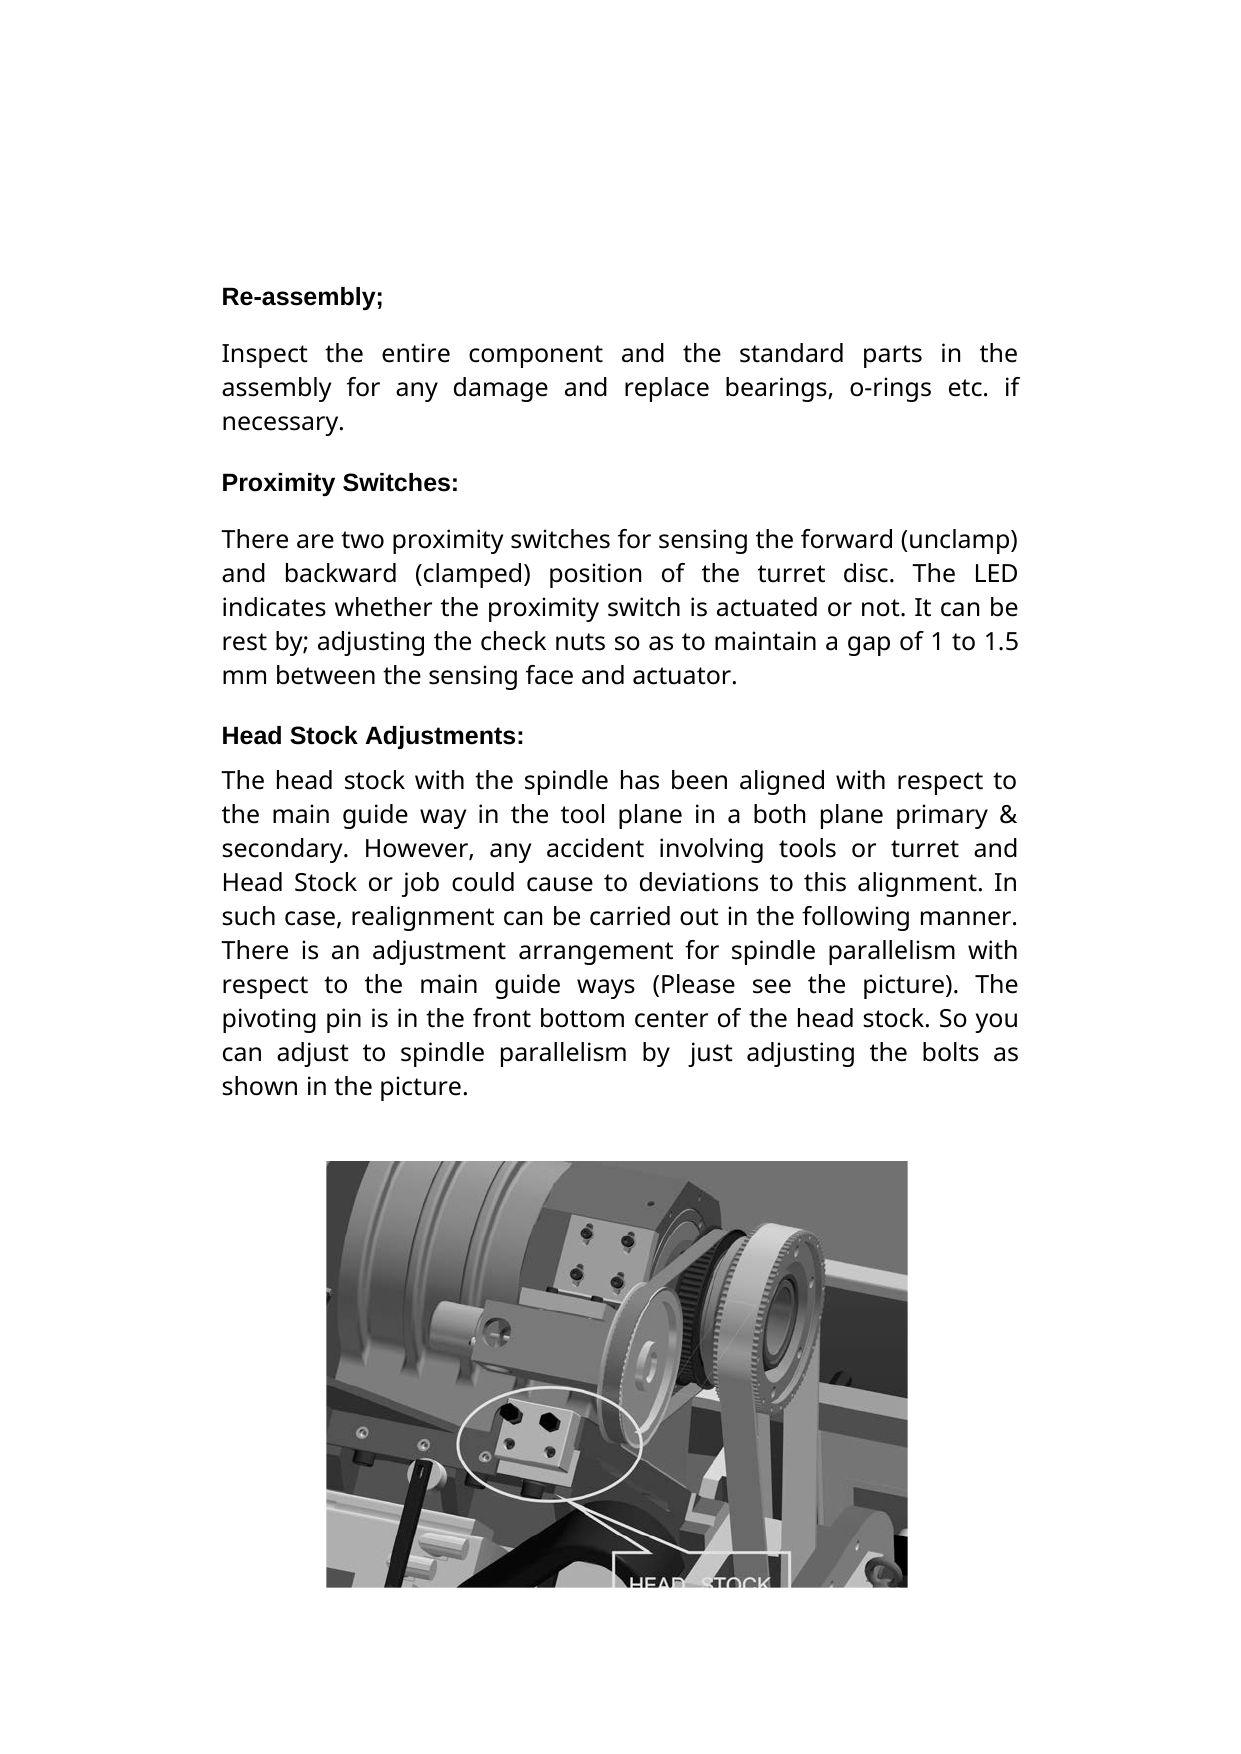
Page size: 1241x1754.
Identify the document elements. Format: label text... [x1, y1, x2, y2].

text Inspect the entire component and the standard parts in the assembly for any damage and replace bearings, o-rings etc. if necessary. [221, 336, 1019, 438]
text The head stock with the spindle has been aligned with respect to the main guide way in the tool plane in a both plane primary & secondary. However, any accident involving tools or turret and Head Stock or job could cause to deviations to this alignment. In such case, realignment can be carried out in the following manner. There is an adjustment arrangement for spindle parallelism with respect to the main guide ways (Please see the picture). The pivoting pin is in the front bottom center of the head stock. So you can adjust to spindle parallelism by just adjusting the bolts as shown in the picture. [221, 762, 1019, 1103]
subtitle Re-assembly; [221, 282, 1065, 311]
picture [326, 1161, 908, 1587]
subtitle Proximity Switches: [221, 468, 1065, 496]
subtitle Head Stock Adjustments: [221, 721, 1065, 750]
text There are two proximity switches for sensing the forward (unclamp) and backward (clamped) position of the turret disc. The LED indicates whether the proximity switch is actuated or not. It can be rest by; adjusting the check nuts so as to maintain a gap of 1 to 1.5 mm between the sensing face and actuator. [221, 521, 1019, 692]
